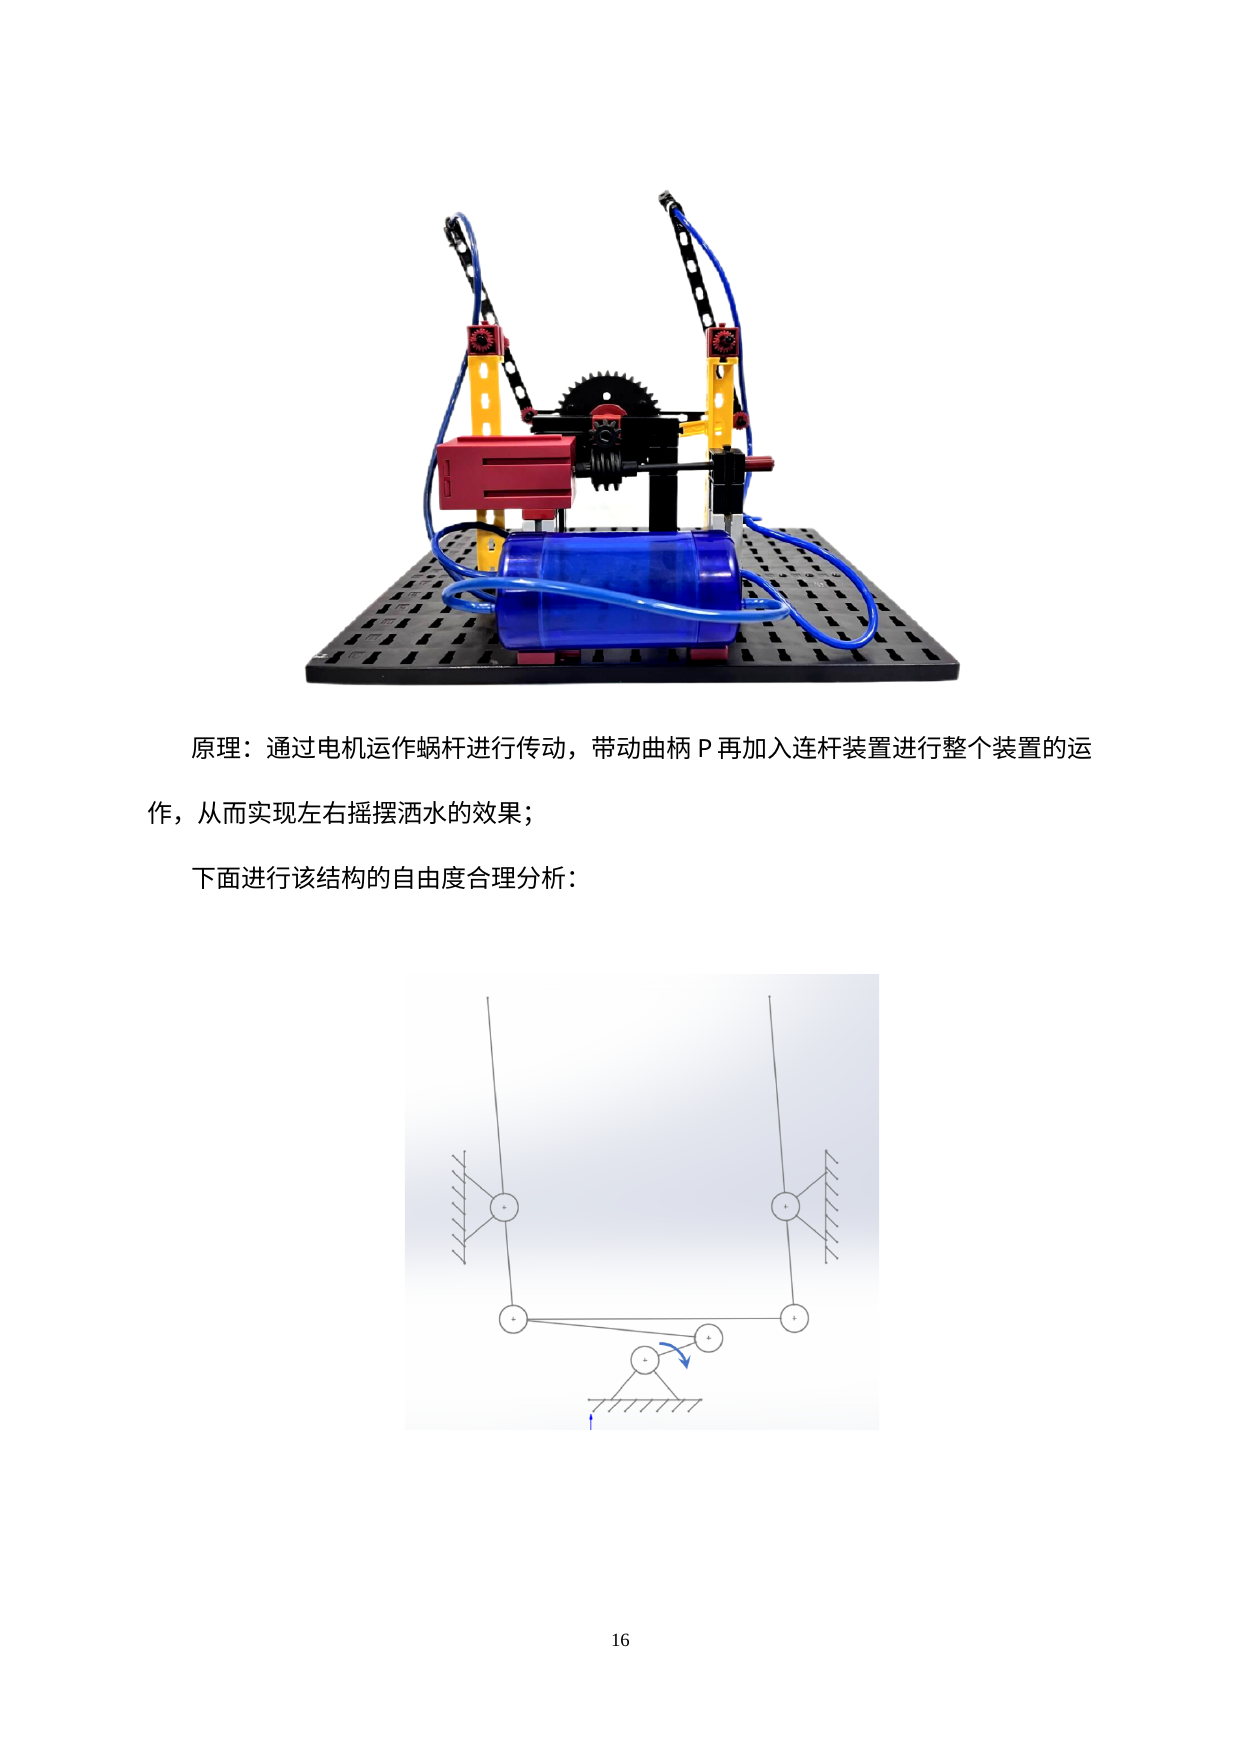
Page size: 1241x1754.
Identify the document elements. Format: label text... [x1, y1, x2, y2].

picture [404, 974, 880, 1430]
picture [285, 162, 1000, 698]
text 下面进行该结构的自由度合理分析： [148, 844, 1093, 909]
text 原理：通过电机运作蜗杆进行传动，带动曲柄P再加入连杆装置进行整个装置的运作，从而实现左右摇摆洒水的效果； [148, 714, 1093, 844]
